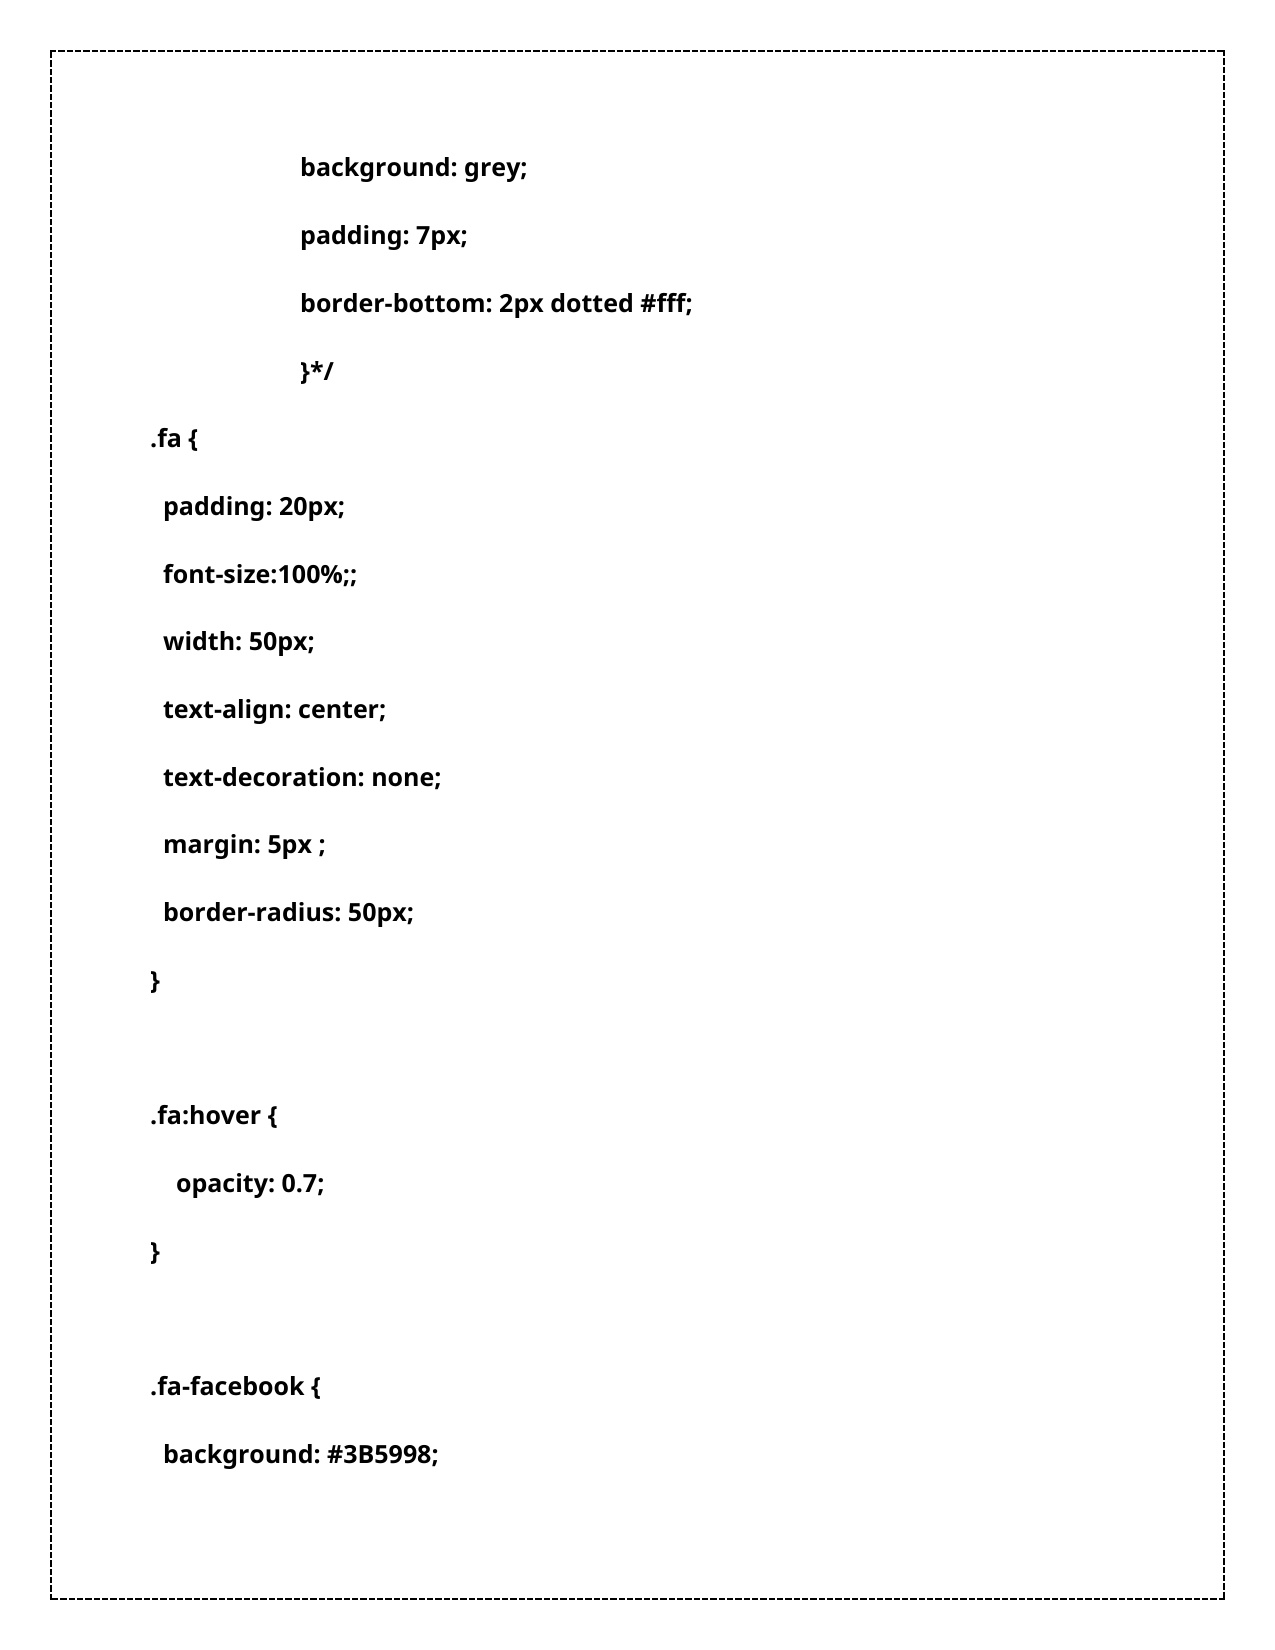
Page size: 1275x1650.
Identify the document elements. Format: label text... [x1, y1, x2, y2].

text background: #3B5998; [150, 1436, 1125, 1471]
text }*/ [150, 353, 1125, 387]
text font-size:100%;; [150, 556, 1125, 590]
text text-decoration: none; [150, 759, 1125, 793]
text width: 50px; [150, 624, 1125, 658]
text border-bottom: 2px dotted #fff; [150, 285, 1125, 319]
text text-align: center; [150, 692, 1125, 726]
text padding: 7px; [150, 218, 1125, 252]
text .fa:hover { [150, 1098, 1125, 1132]
text .fa-facebook { [150, 1369, 1125, 1403]
text .fa { [150, 421, 1125, 455]
text } [150, 1233, 1125, 1267]
text background: grey; [150, 150, 1125, 184]
text opacity: 0.7; [150, 1166, 1125, 1200]
text margin: 5px ; [150, 827, 1125, 861]
text } [150, 962, 1125, 997]
text padding: 20px; [150, 488, 1125, 523]
text border-radius: 50px; [150, 895, 1125, 929]
